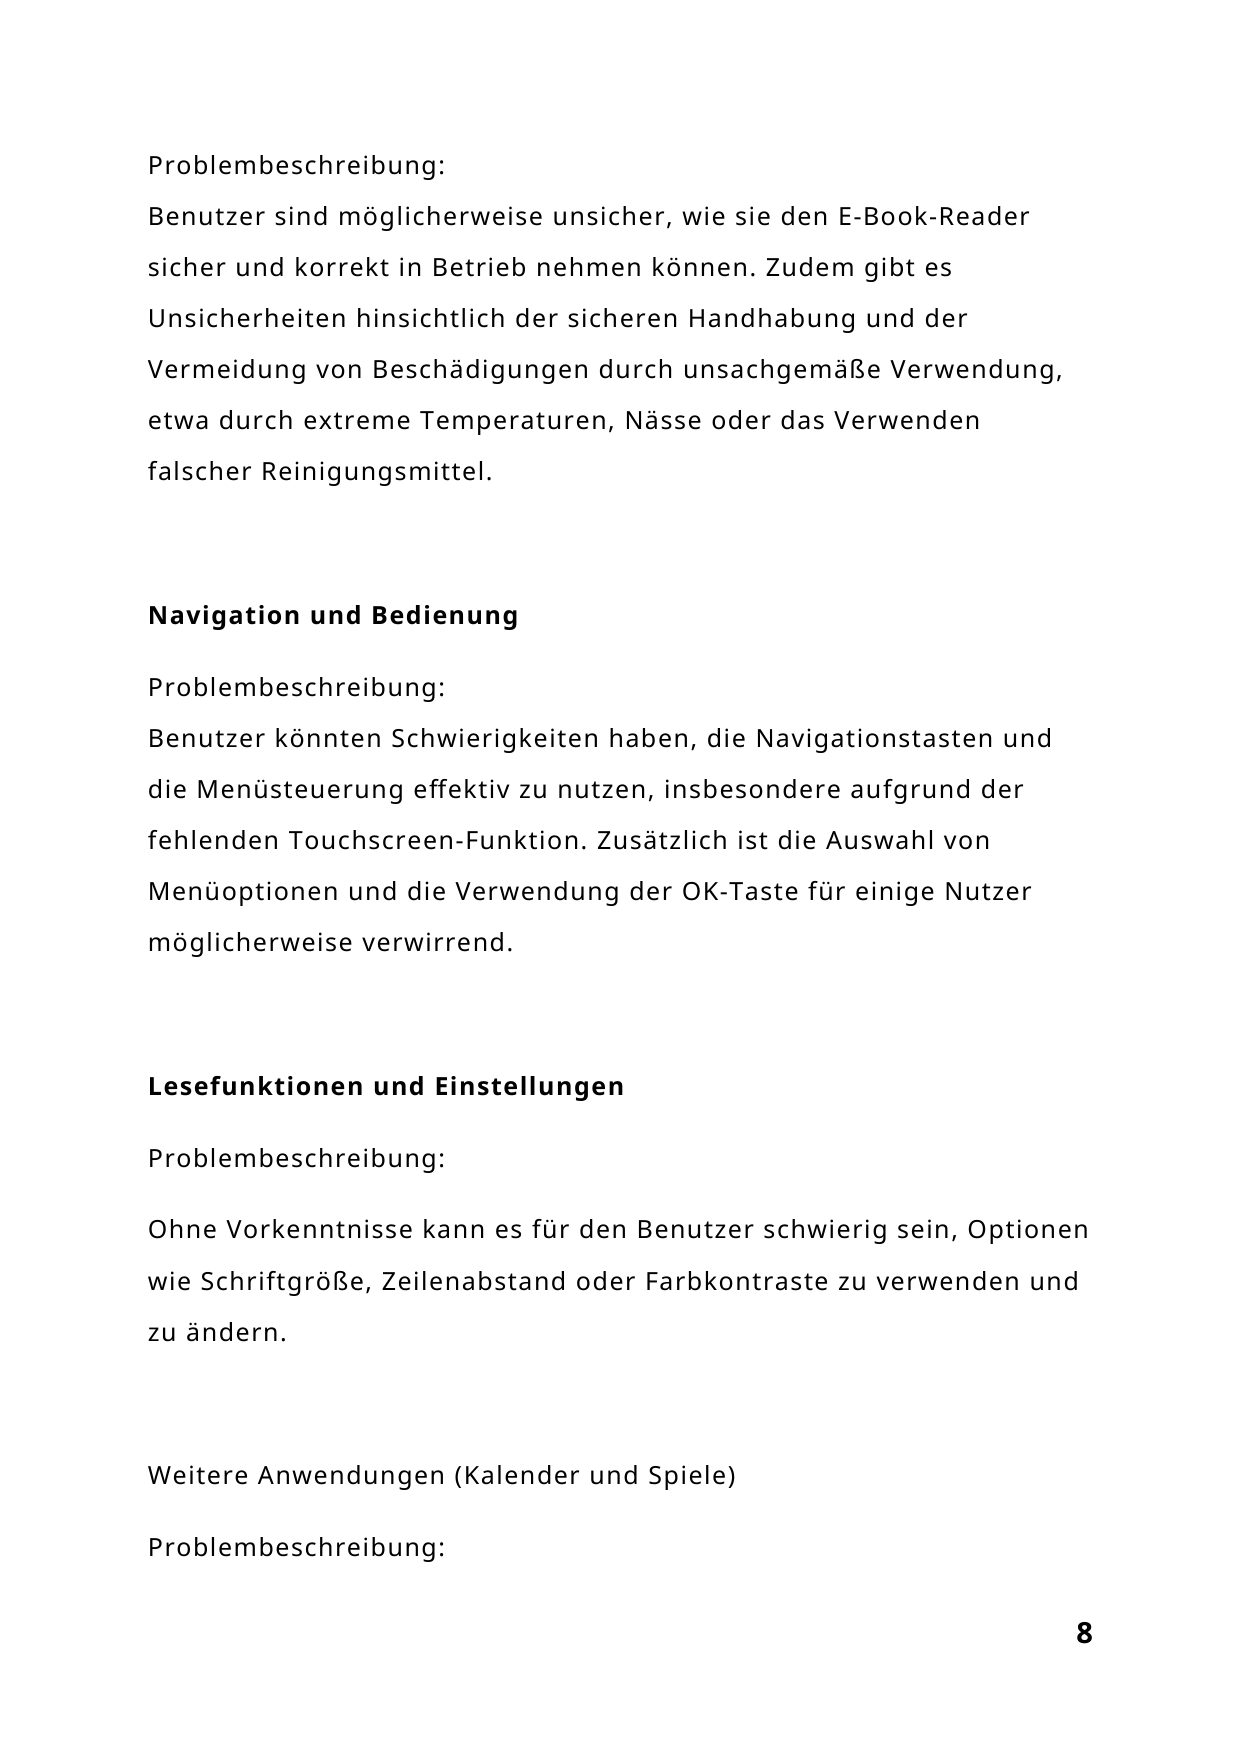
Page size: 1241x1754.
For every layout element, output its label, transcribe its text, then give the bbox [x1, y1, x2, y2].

text Ohne Vorkenntnisse kann es für den Benutzer schwierig sein, Optionen wie Schriftgröße, Zeilenabstand oder Farbkontraste zu verwenden und zu ändern. [148, 1212, 1093, 1348]
text Navigation und Bedienung [148, 598, 1093, 632]
text Problembeschreibung: Benutzer sind möglicherweise unsicher, wie sie den E-Book-Reader sicher und korrekt in Betrieb nehmen können. Zudem gibt es Unsicherheiten hinsichtlich der sicheren Handhabung und der Vermeidung von Beschädigungen durch unsachgemäße Verwendung, etwa durch extreme Temperaturen, Nässe oder das Verwenden falscher Reinigungsmittel. [148, 148, 1093, 488]
text Lesefunktionen und Einstellungen [148, 1068, 1093, 1102]
text Weitere Anwendungen (Kalender und Spiele) [148, 1458, 1093, 1492]
text Problembeschreibung: [148, 1140, 1093, 1174]
text Problembeschreibung: [148, 1530, 1093, 1564]
text Problembeschreibung: Benutzer könnten Schwierigkeiten haben, die Navigationstasten und die Menüsteuerung effektiv zu nutzen, insbesondere aufgrund der fehlenden Touchscreen-Funktion. Zusätzlich ist die Auswahl von Menüoptionen und die Verwendung der OK-Taste für einige Nutzer möglicherweise verwirrend. [148, 669, 1093, 959]
